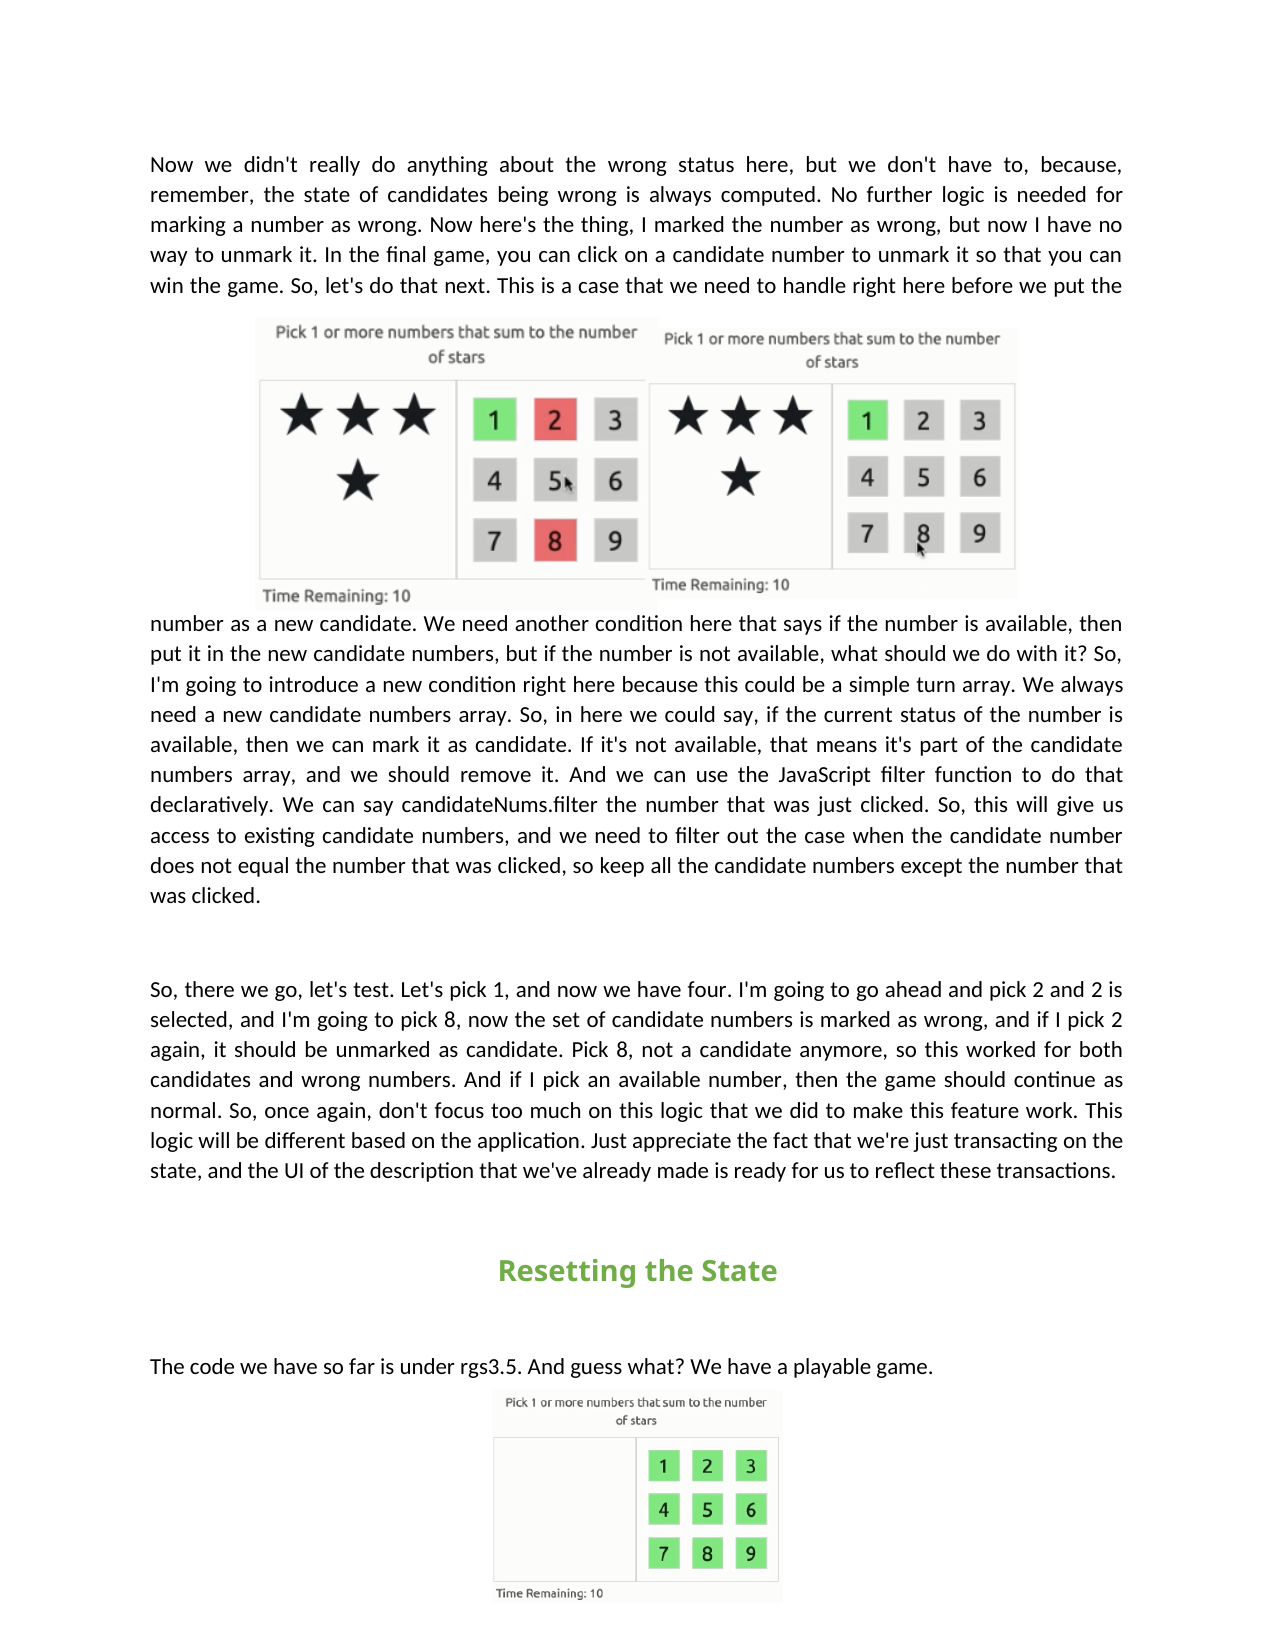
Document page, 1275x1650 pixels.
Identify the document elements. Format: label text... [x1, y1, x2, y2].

text ﻿The code we have so far is under rgs3.5. And guess what? We have a playable game. [150, 1352, 1125, 1380]
picture [254, 317, 1019, 610]
text So, there we go, let's test. Let's pick 1, and now we have four. I'm going to go ahead and pick 2 and 2 is selected, and I'm going to pick 8, now the set of candidate numbers is marked as wrong, and if I pick 2 again, it should be unmarked as candidate. Pick 8, not a candidate anymore, so this worked for both candidates and wrong numbers. And if I pick an available number, then the game should continue as normal. So, once again, don't focus too much on this logic that we did to make this feature work. This logic will be different based on the application. Just appreciate the fact that we're just transacting on the state, and the UI of the description that we've already made is ready for us to reflect these transactions. [150, 975, 1125, 1184]
picture [492, 1390, 783, 1603]
subtitle Resetting the State [150, 1250, 1125, 1290]
